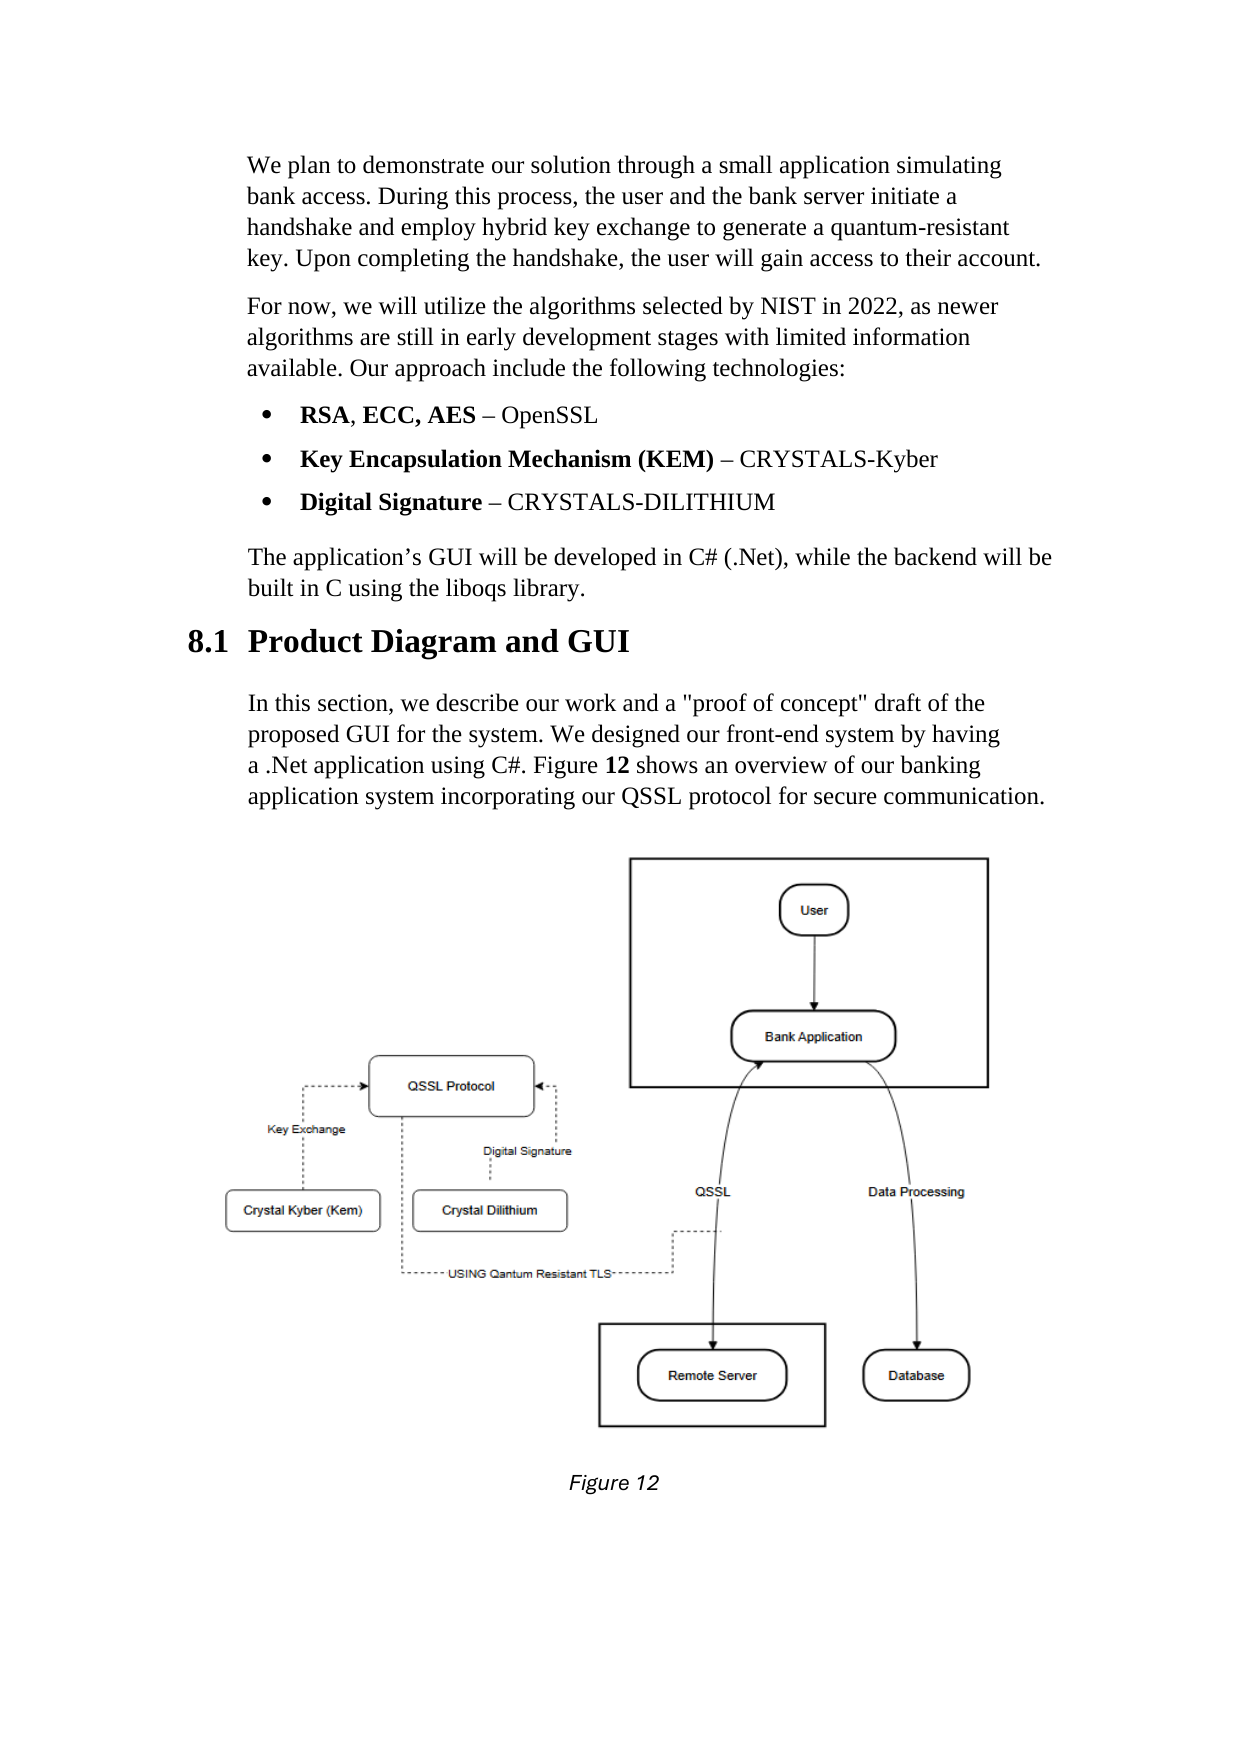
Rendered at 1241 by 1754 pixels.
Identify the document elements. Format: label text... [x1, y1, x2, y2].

text We plan to demonstrate our solution through a small application simulating bank access. During this process, the user and the bank server initiate a handshake and employ hybrid key exchange to generate a quantum-resistant key. Upon completing the handshake, the user will gain access to their account. [247, 150, 1053, 272]
text The application’s GUI will be developed in C# (.Net), while the backend will be built in C using the liboqs library. [248, 542, 1053, 602]
picture [218, 823, 1032, 1472]
text For now, we will utilize the algorithms selected by NIST in 2022, as newer algorithms are still in early development stages with limited information available. Our approach include the following technologies: [247, 291, 1053, 382]
list Digital Signature – CRYSTALS-DILITHIUM [262, 487, 1053, 516]
list Key Encapsulation Mechanism (KEM) – CRYSTALS-Kyber [262, 444, 1053, 472]
list RSA, ECC, AES – OpenSSL [262, 401, 1053, 429]
subtitle Product Diagram and GUI [187, 621, 1053, 659]
text In this section, we describe our work and a "proof of concept" draft of the proposed GUI for the system. We designed our front-end system by having a .Net application using C#. Figure 12 shows an overview of our banking application system incorporating our QSSL protocol for secure communication. [248, 688, 1053, 809]
